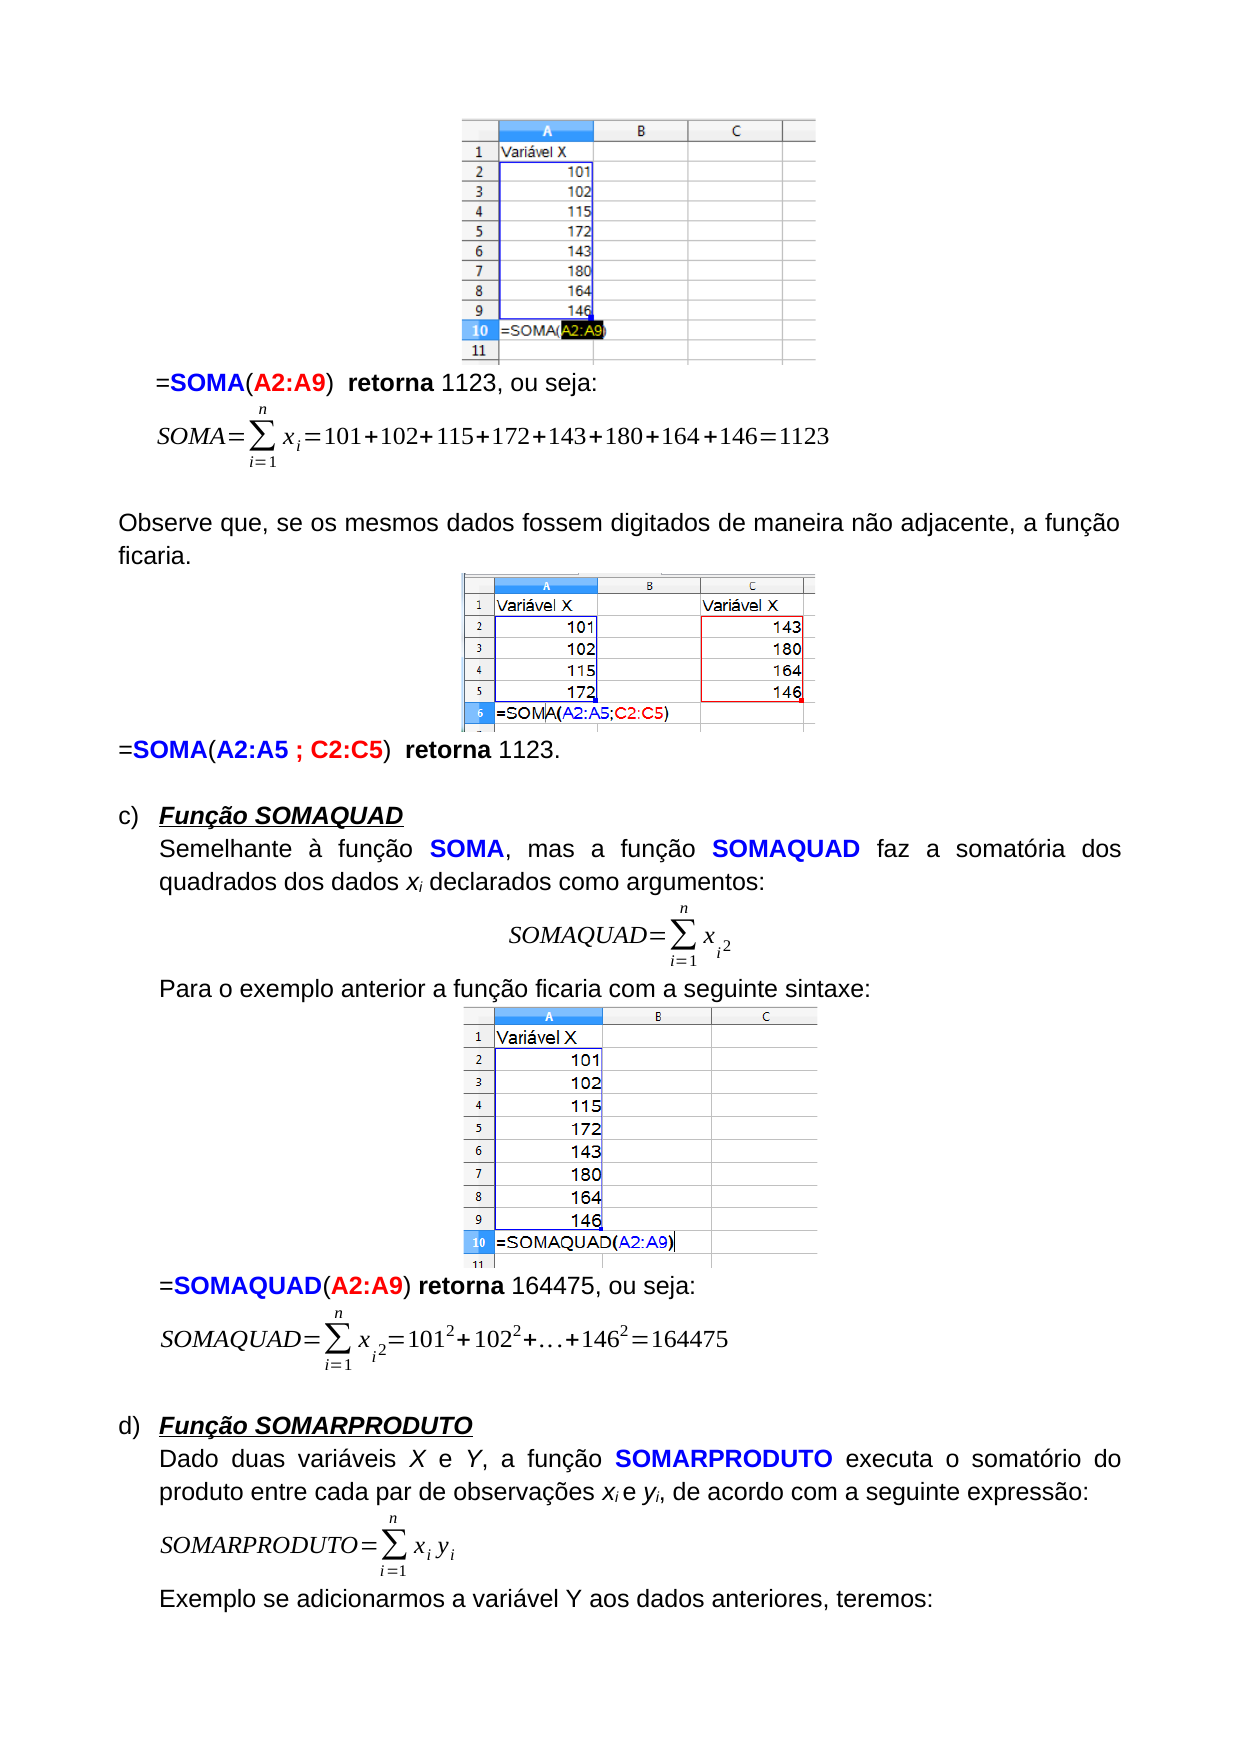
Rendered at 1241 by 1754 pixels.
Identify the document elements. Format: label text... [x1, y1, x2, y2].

text =SOMA(A2:A9) retorna 1123, ou seja: [155, 368, 1122, 397]
text Semelhante à função SOMA, mas a função SOMAQUAD faz a somatória dos quadrados dos dados xi declarados como argumentos: [159, 834, 1122, 896]
text Para o exemplo anterior a função ficaria com a seguinte sintaxe: [159, 974, 1122, 1002]
text =SOMA(A2:A5 ; C2:C5) retorna 1123. [118, 735, 1122, 764]
picture [461, 573, 816, 732]
picture [463, 1006, 818, 1268]
list Função SOMARPRODUTO [118, 1411, 1122, 1439]
text Dado duas variáveis X e Y, a função SOMARPRODUTO executa o somatório do produto entre cada par de observações xi e yi, de acordo com a seguinte expressão: [159, 1444, 1122, 1506]
text Exemplo se adicionarmos a variável Y aos dados anteriores, teremos: [159, 1583, 1122, 1612]
text =SOMAQUAD(A2:A9) retorna 164475, ou seja: [159, 1271, 1122, 1300]
picture [461, 118, 816, 365]
list Função SOMAQUAD [118, 801, 1122, 830]
text Observe que, se os mesmos dados fossem digitados de maneira não adjacente, a função ficaria. [118, 508, 1122, 569]
